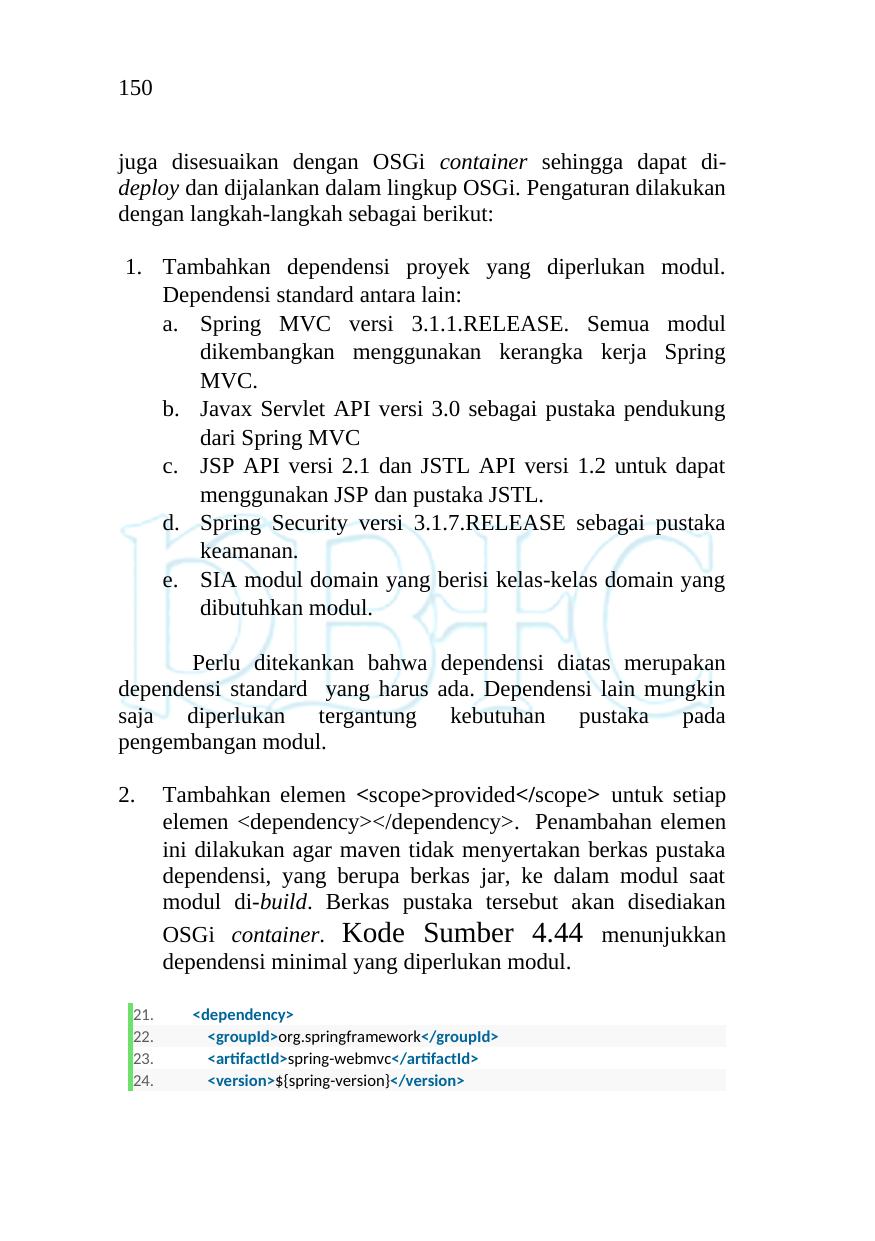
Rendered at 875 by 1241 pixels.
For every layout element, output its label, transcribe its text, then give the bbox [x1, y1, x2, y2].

list <dependency> [133, 1003, 726, 1025]
list <artifactId>spring-webmvc</artifactId> [133, 1047, 726, 1069]
list SIA modul domain yang berisi kelas-kelas domain yang dibutuhkan modul. [162, 566, 726, 621]
list Javax Servlet API versi 3.0 sebagai pustaka pendukung dari Spring MVC [162, 395, 726, 450]
list JSP API versi 2.1 dan JSTL API versi 1.2 untuk dapat menggunakan JSP dan pustaka JSTL. [162, 452, 726, 507]
list Tambahkan dependensi proyek yang diperlukan modul. Dependensi standard antara lain: [125, 253, 726, 308]
list Spring Security versi 3.1.7.RELEASE sebagai pustaka keamanan. [162, 509, 726, 564]
list Perlu ditekankan bahwa dependensi diatas merupakan dependensi standard yang harus ada. Dependensi lain mungkin saja diperlukan tergantung kebutuhan pustaka pada pengembangan modul. [118, 649, 726, 754]
list <version>${spring-version}</version> [133, 1069, 726, 1091]
list <groupId>org.springframework</groupId> [133, 1025, 726, 1047]
list Spring MVC versi 3.1.1.RELEASE. Semua modul dikembangkan menggunakan kerangka kerja Spring MVC. [162, 310, 726, 393]
list Tambahkan elemen <scope>provided</scope> untuk setiap elemen <dependency></dependency>. Penambahan elemen ini dilakukan agar maven tidak menyertakan berkas pustaka dependensi, yang berupa berkas jar, ke dalam modul saat modul di-build. Berkas pustaka tersebut akan disediakan OSGi container. Kode Sumber 4.44 menunjukkan dependensi minimal yang diperlukan modul. [118, 781, 726, 975]
